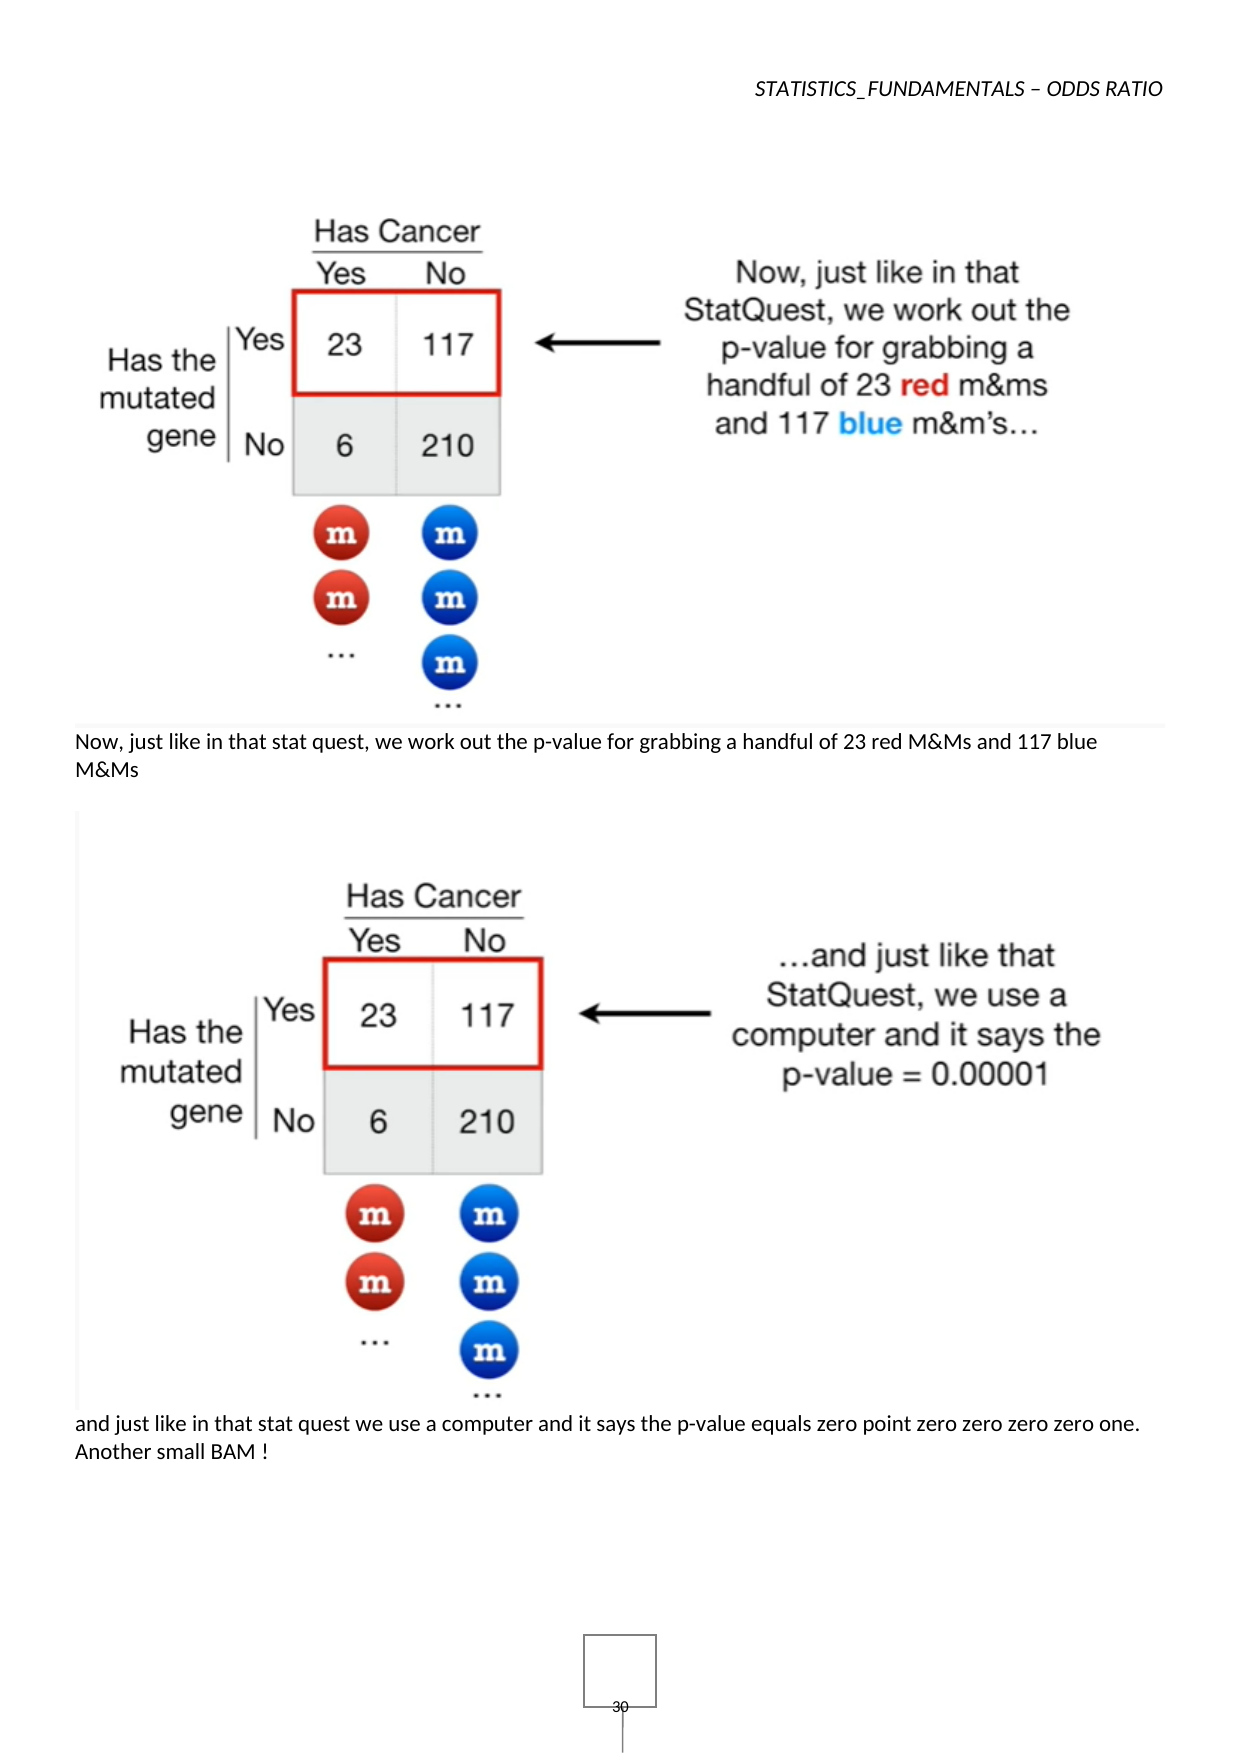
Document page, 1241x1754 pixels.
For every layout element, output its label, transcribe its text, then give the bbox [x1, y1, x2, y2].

text and just like in that stat quest we use a computer and it says the p-value equals zero point zero zero zero zero one. [75, 1410, 1165, 1437]
picture [75, 129, 1166, 728]
text Now, just like in that stat quest, we work out the p-value for grabbing a handful of 23 red M&Ms and 117 blue M&Ms [75, 728, 1165, 783]
picture [75, 811, 1166, 1410]
text Another small BAM ! [75, 1437, 1165, 1465]
